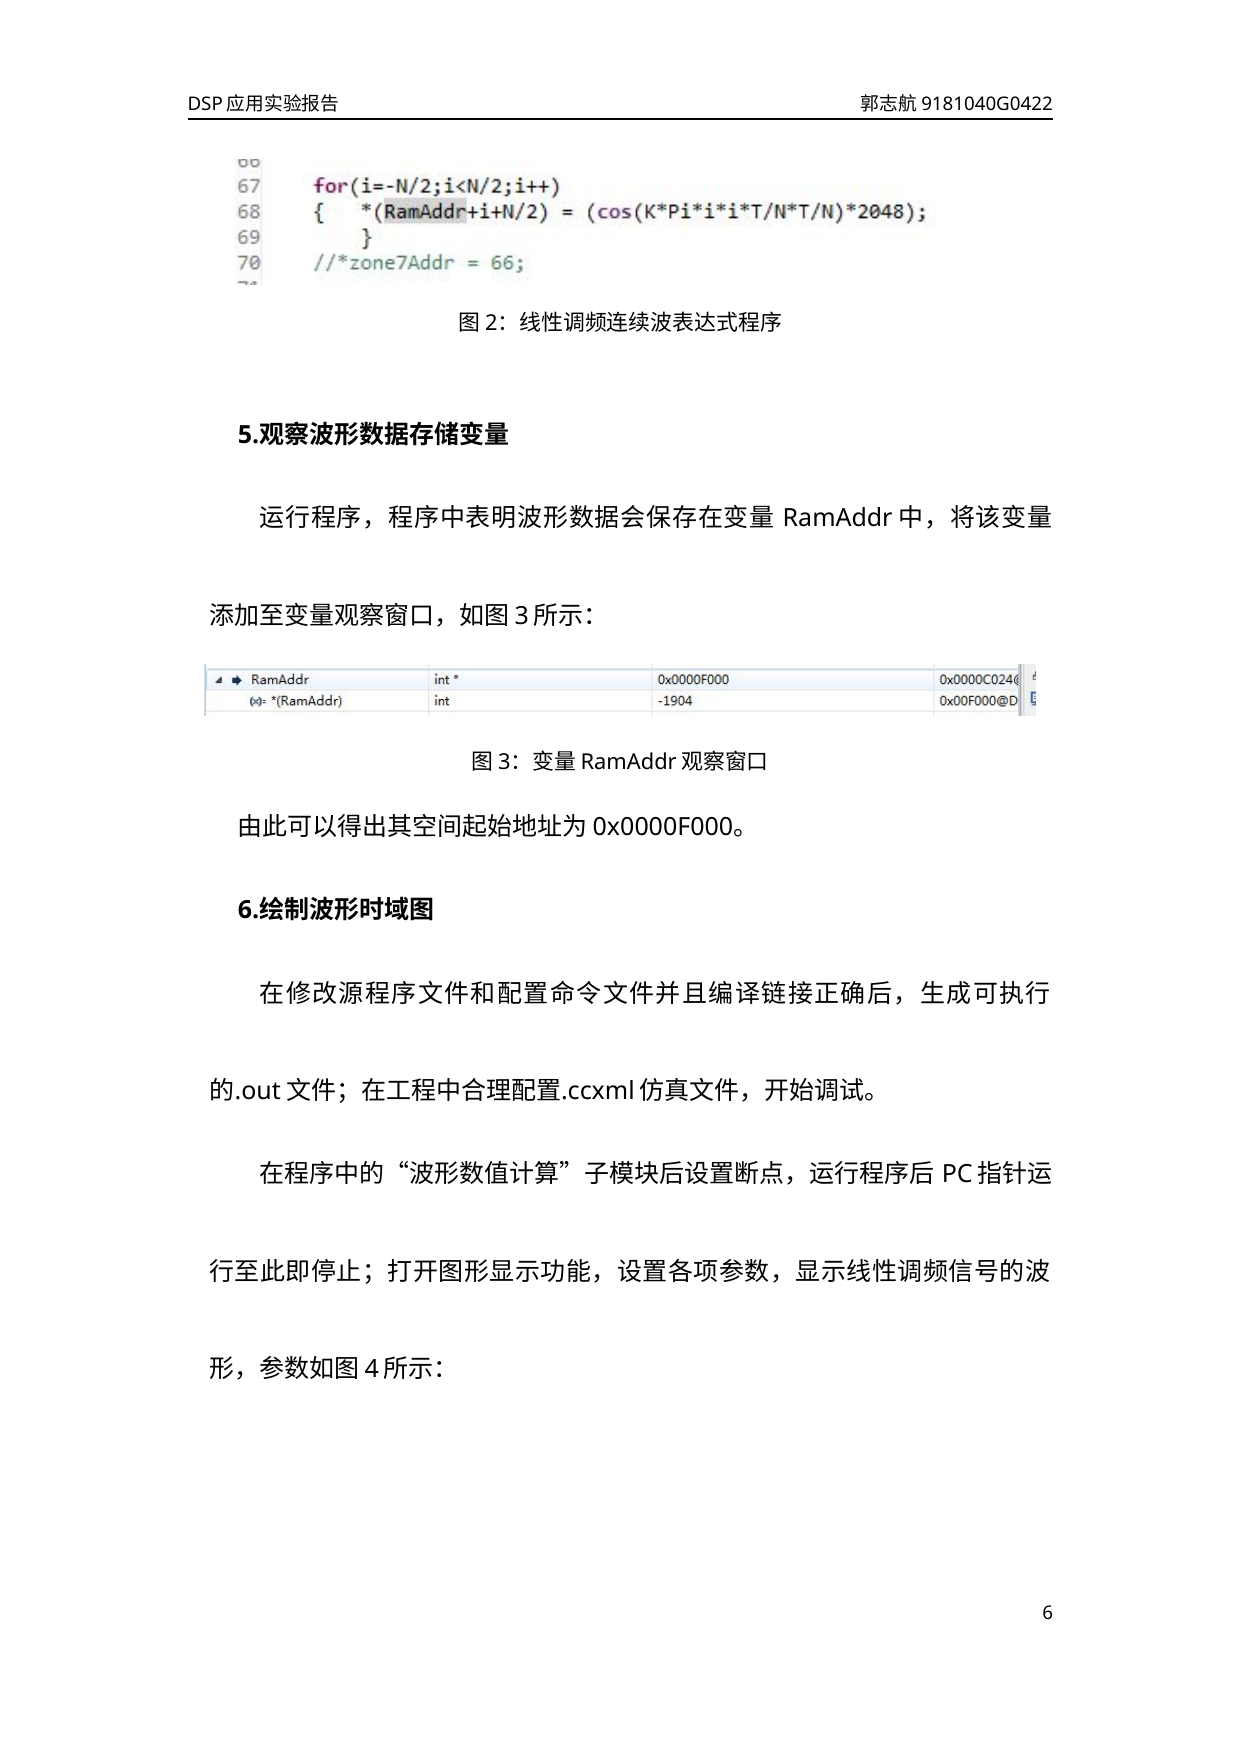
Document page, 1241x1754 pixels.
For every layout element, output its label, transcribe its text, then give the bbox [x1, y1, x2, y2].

text 5.观察波形数据存储变量 [187, 400, 1053, 465]
text 运行程序，程序中表明波形数据会保存在变量RamAddr中，将该变量添加至变量观察窗口，如图3所示： [209, 483, 1053, 646]
text 在程序中的“波形数值计算”子模块后设置断点，运行程序后PC指针运行至此即停止；打开图形显示功能，设置各项参数，显示线性调频信号的波形，参数如图4所示： [209, 1139, 1053, 1399]
picture [234, 159, 1006, 285]
picture [204, 664, 1036, 716]
text 由此可以得出其空间起始地址为0x0000F000。 [187, 792, 1053, 857]
text 图2：线性调频连续波表达式程序 [187, 305, 1053, 337]
text 图3：变量RamAddr观察窗口 [187, 744, 1053, 777]
text 6.绘制波形时域图 [187, 876, 1053, 941]
text 在修改源程序文件和配置命令文件并且编译链接正确后，生成可执行的.out文件；在工程中合理配置.ccxml仿真文件，开始调试。 [209, 959, 1053, 1121]
